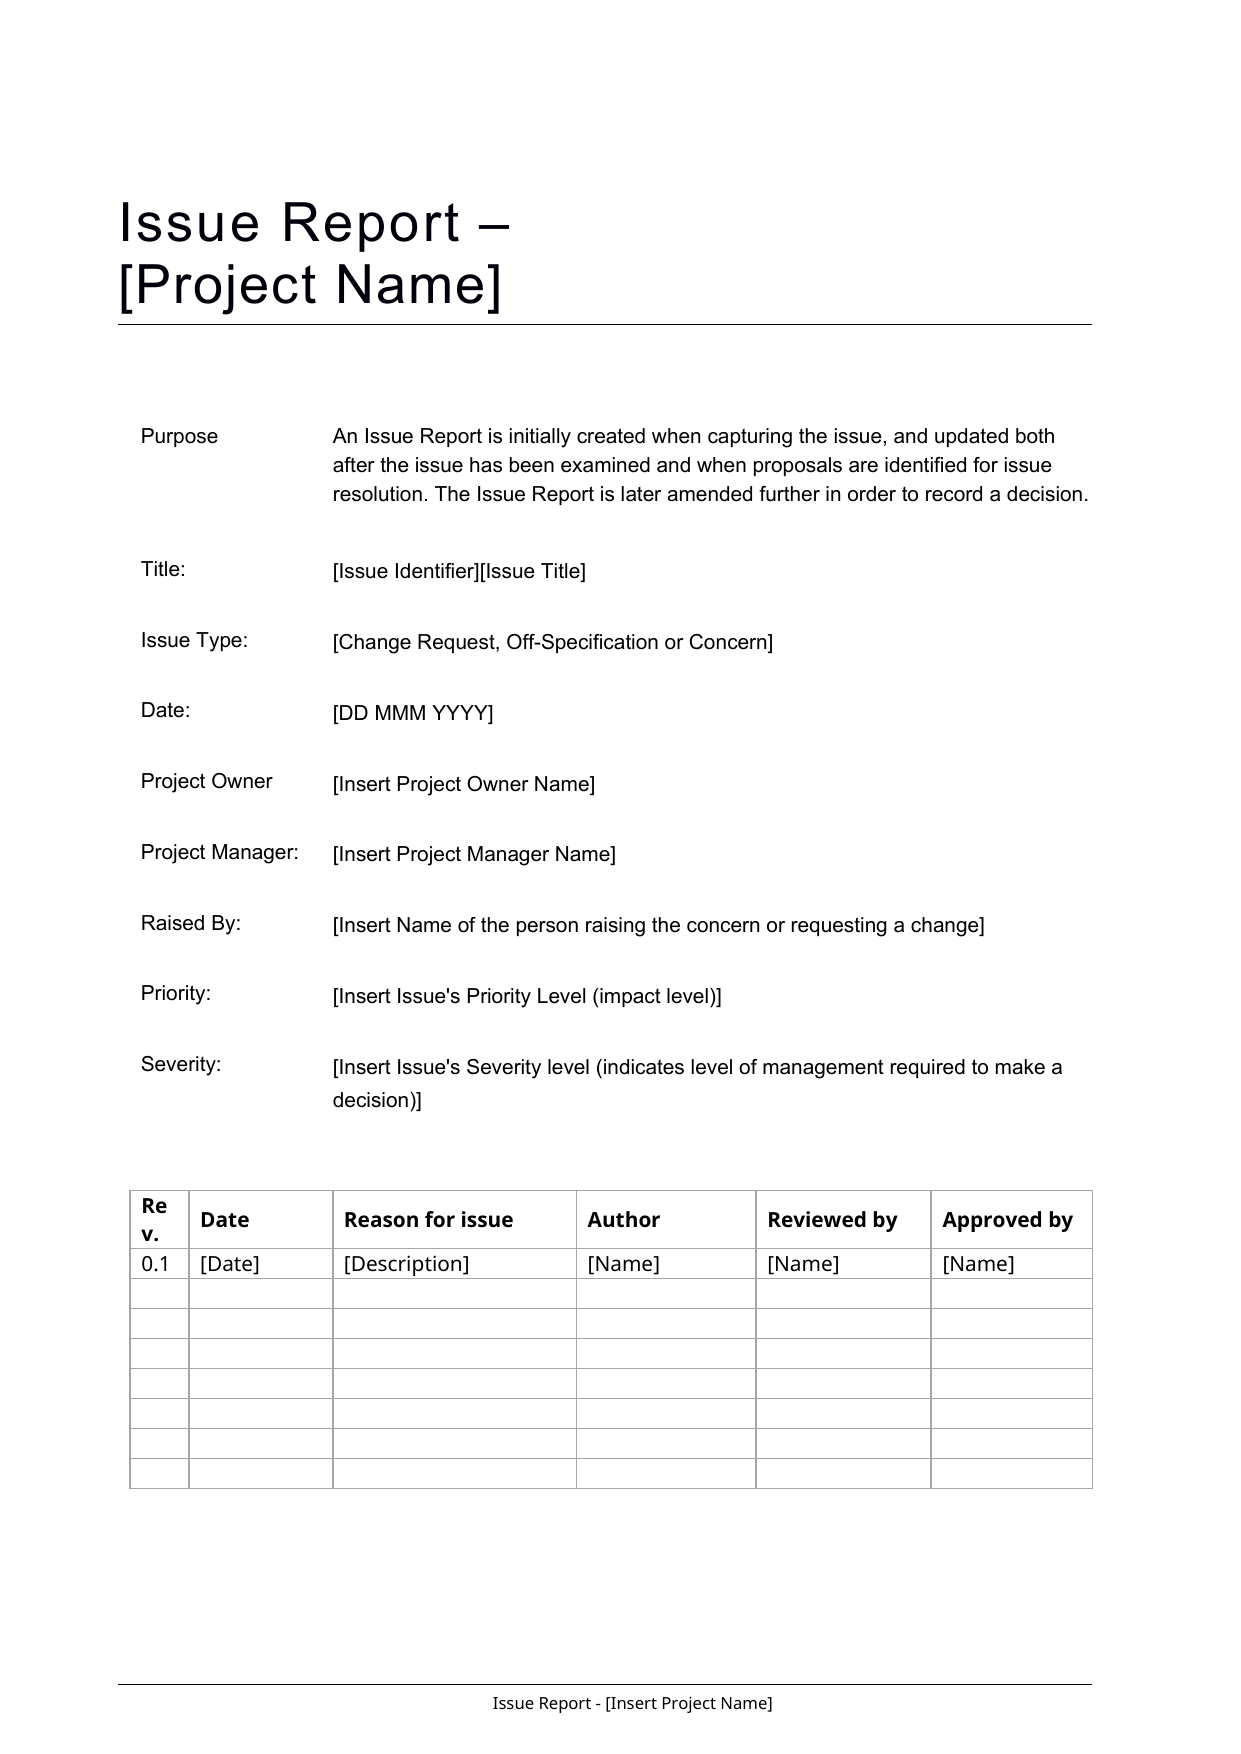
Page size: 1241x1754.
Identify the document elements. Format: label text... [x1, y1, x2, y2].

table_cell [131, 1369, 188, 1398]
table_cell [Description] [334, 1249, 576, 1278]
table_cell [190, 1279, 332, 1308]
table_cell [Change Request, Off-Specification or Concern] [321, 628, 1104, 698]
table_cell [334, 1279, 576, 1308]
table_cell [577, 1459, 755, 1488]
table_cell [757, 1369, 930, 1398]
table_cell [Insert Project Manager Name] [321, 840, 1104, 910]
table_cell [131, 1339, 188, 1368]
table_cell [757, 1339, 930, 1368]
title [Project Name] [118, 253, 1092, 324]
table_cell [131, 1279, 188, 1308]
table_cell [757, 1309, 930, 1338]
table_cell [932, 1459, 1092, 1488]
table_cell [577, 1399, 755, 1428]
table_cell [334, 1429, 576, 1458]
table_cell [577, 1279, 755, 1308]
table_cell [190, 1429, 332, 1458]
table_cell [131, 1429, 188, 1458]
title Issue Report – [118, 191, 1092, 253]
table_cell [334, 1309, 576, 1338]
table_cell [757, 1399, 930, 1428]
table_cell [190, 1309, 332, 1338]
table_cell [Name] [577, 1249, 755, 1278]
table_cell [Name] [757, 1249, 930, 1278]
table_header Reason for issue [334, 1191, 576, 1248]
table_cell Project Manager: [129, 840, 321, 910]
table_cell [932, 1309, 1092, 1338]
table_cell [334, 1339, 576, 1368]
table_cell [131, 1399, 188, 1428]
table_cell [577, 1309, 755, 1338]
table_cell Severity: [129, 1052, 321, 1156]
table_cell [757, 1429, 930, 1458]
table_cell [757, 1459, 930, 1488]
table_header Approved by [932, 1191, 1092, 1248]
table_cell [932, 1279, 1092, 1308]
table_cell [334, 1369, 576, 1398]
table_cell 0.1 [131, 1249, 188, 1278]
table_cell [190, 1399, 332, 1428]
table_cell [131, 1309, 188, 1338]
table_cell [190, 1369, 332, 1398]
table_cell [932, 1339, 1092, 1368]
table_cell [577, 1339, 755, 1368]
table_cell [Insert Issue's Severity level (indicates level of management required to make a decision)] [321, 1052, 1104, 1156]
table_header Purpose [129, 424, 321, 557]
table_cell [932, 1429, 1092, 1458]
table_cell [Insert Project Owner Name] [321, 769, 1104, 839]
table_header Author [577, 1191, 755, 1248]
table_cell [190, 1339, 332, 1368]
table_header An Issue Report is initially created when capturing the issue, and updated both after the issue has been examined and when proposals are identified for issue resolution. The Issue Report is later amended further in order to record a decision. [321, 424, 1104, 557]
table_cell [Insert Issue's Priority Level (impact level)] [321, 981, 1104, 1052]
table_cell [757, 1279, 930, 1308]
table_header Reviewed by [757, 1191, 930, 1248]
table_cell [577, 1429, 755, 1458]
table_cell [Issue Identifier][Issue Title] [321, 557, 1104, 627]
table_cell [334, 1399, 576, 1428]
table_cell Raised By: [129, 910, 321, 981]
table_cell [932, 1399, 1092, 1428]
table_cell [932, 1369, 1092, 1398]
table_cell [190, 1459, 332, 1488]
table_header Rev. [131, 1191, 188, 1248]
table_cell Project Owner [129, 769, 321, 839]
table_cell [Name] [932, 1249, 1092, 1278]
table_cell [DD MMM YYYY] [321, 698, 1104, 769]
table_cell [131, 1459, 188, 1488]
table_cell [Insert Name of the person raising the concern or requesting a change] [321, 910, 1104, 981]
table_cell [577, 1369, 755, 1398]
table_cell Date: [129, 698, 321, 769]
table_cell [Date] [190, 1249, 332, 1278]
table_cell Priority: [129, 981, 321, 1052]
table_cell Title: [129, 557, 321, 627]
table_header Date [190, 1191, 332, 1248]
table_cell Issue Type: [129, 628, 321, 698]
table_cell [334, 1459, 576, 1488]
